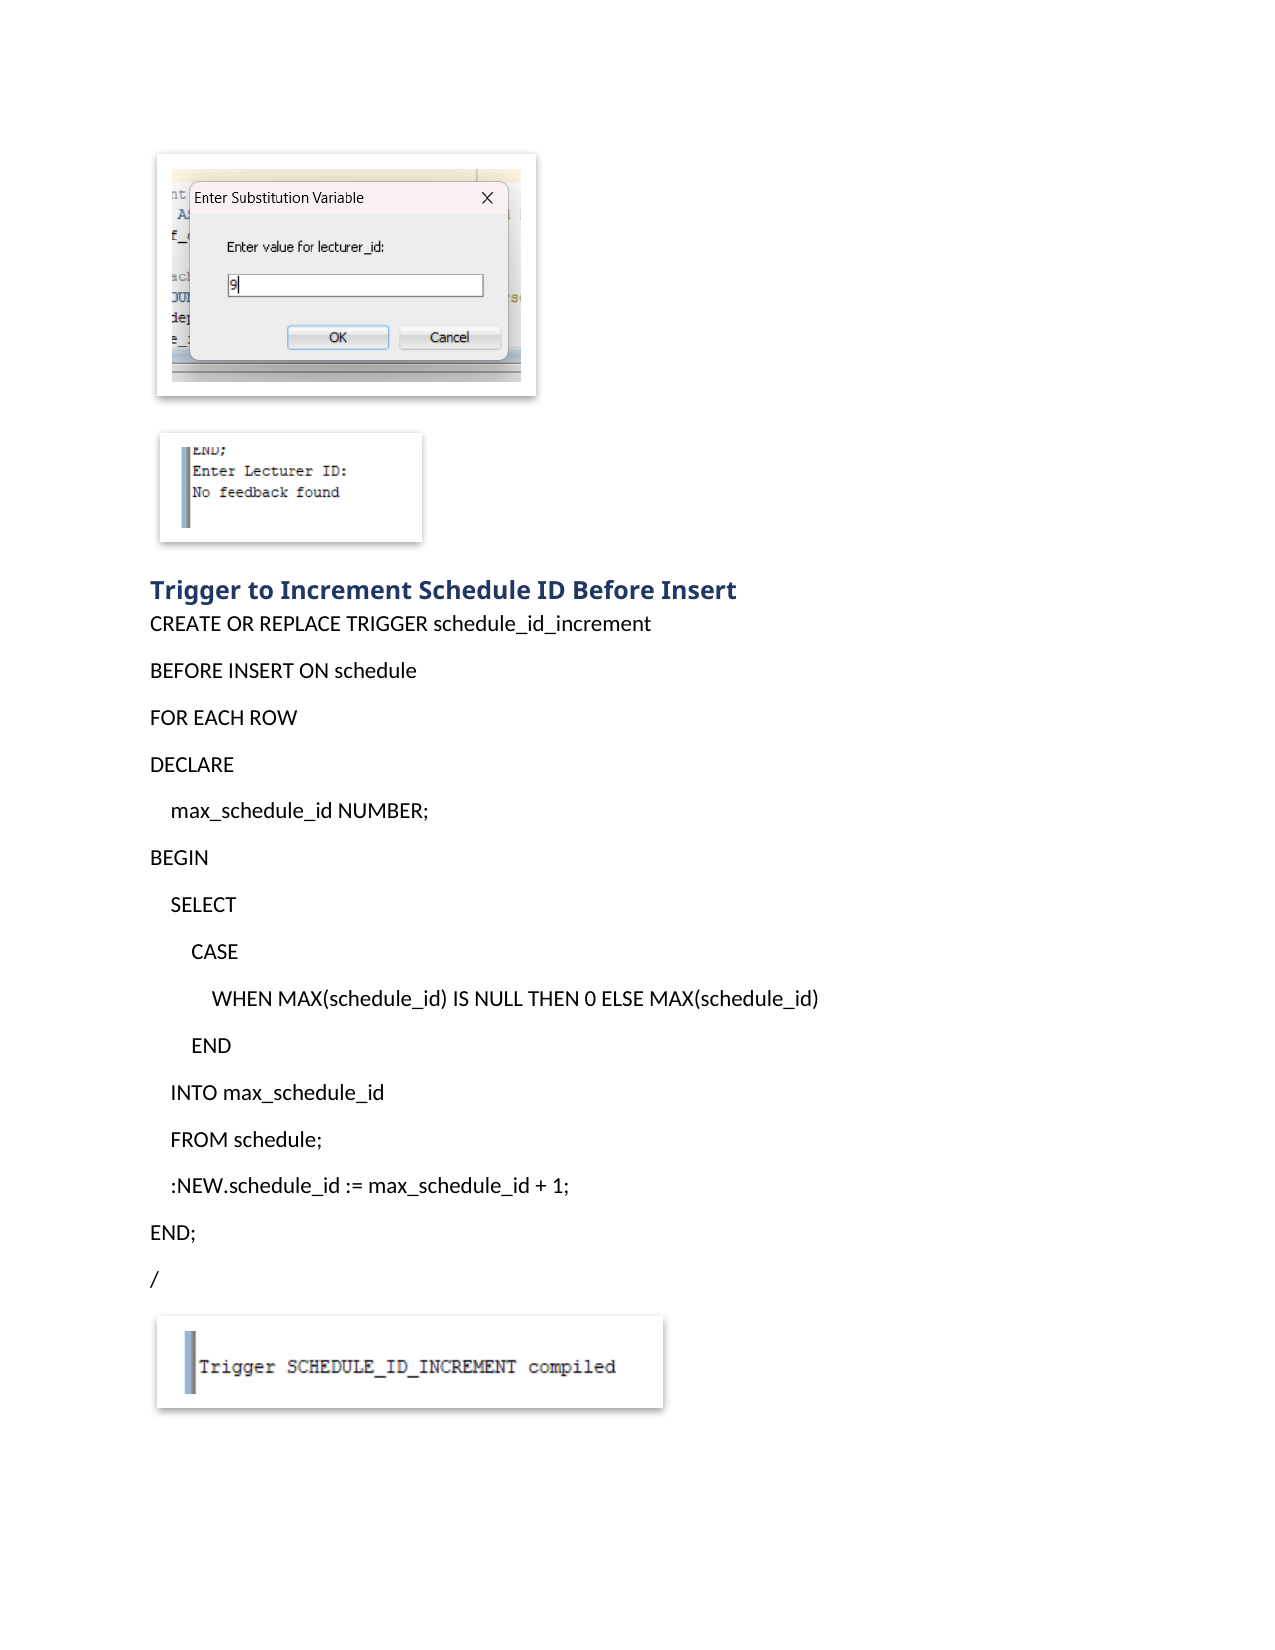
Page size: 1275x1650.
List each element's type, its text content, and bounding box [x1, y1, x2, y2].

subtitle Trigger to Increment Schedule ID Before Insert [150, 572, 1125, 606]
picture [172, 1331, 649, 1394]
text SELECT [150, 890, 1125, 918]
text DECLARE [150, 750, 1125, 778]
text END; [150, 1218, 1125, 1247]
text BEGIN [150, 843, 1125, 872]
picture [172, 169, 521, 382]
text BEFORE INSERT ON schedule [150, 656, 1125, 684]
text :NEW.schedule_id := max_schedule_id + 1; [150, 1172, 1125, 1200]
text END [150, 1031, 1125, 1059]
text CASE [150, 937, 1125, 965]
text FOR EACH ROW [150, 703, 1125, 731]
text / [150, 1265, 1125, 1293]
text INTO max_schedule_id [150, 1078, 1125, 1106]
text WHEN MAX(schedule_id) IS NULL THEN 0 ELSE MAX(schedule_id) [150, 984, 1125, 1012]
picture [175, 447, 407, 528]
text CREATE OR REPLACE TRIGGER schedule_id_increment [150, 609, 1125, 637]
text FROM schedule; [150, 1125, 1125, 1153]
text max_schedule_id NUMBER; [150, 797, 1125, 825]
